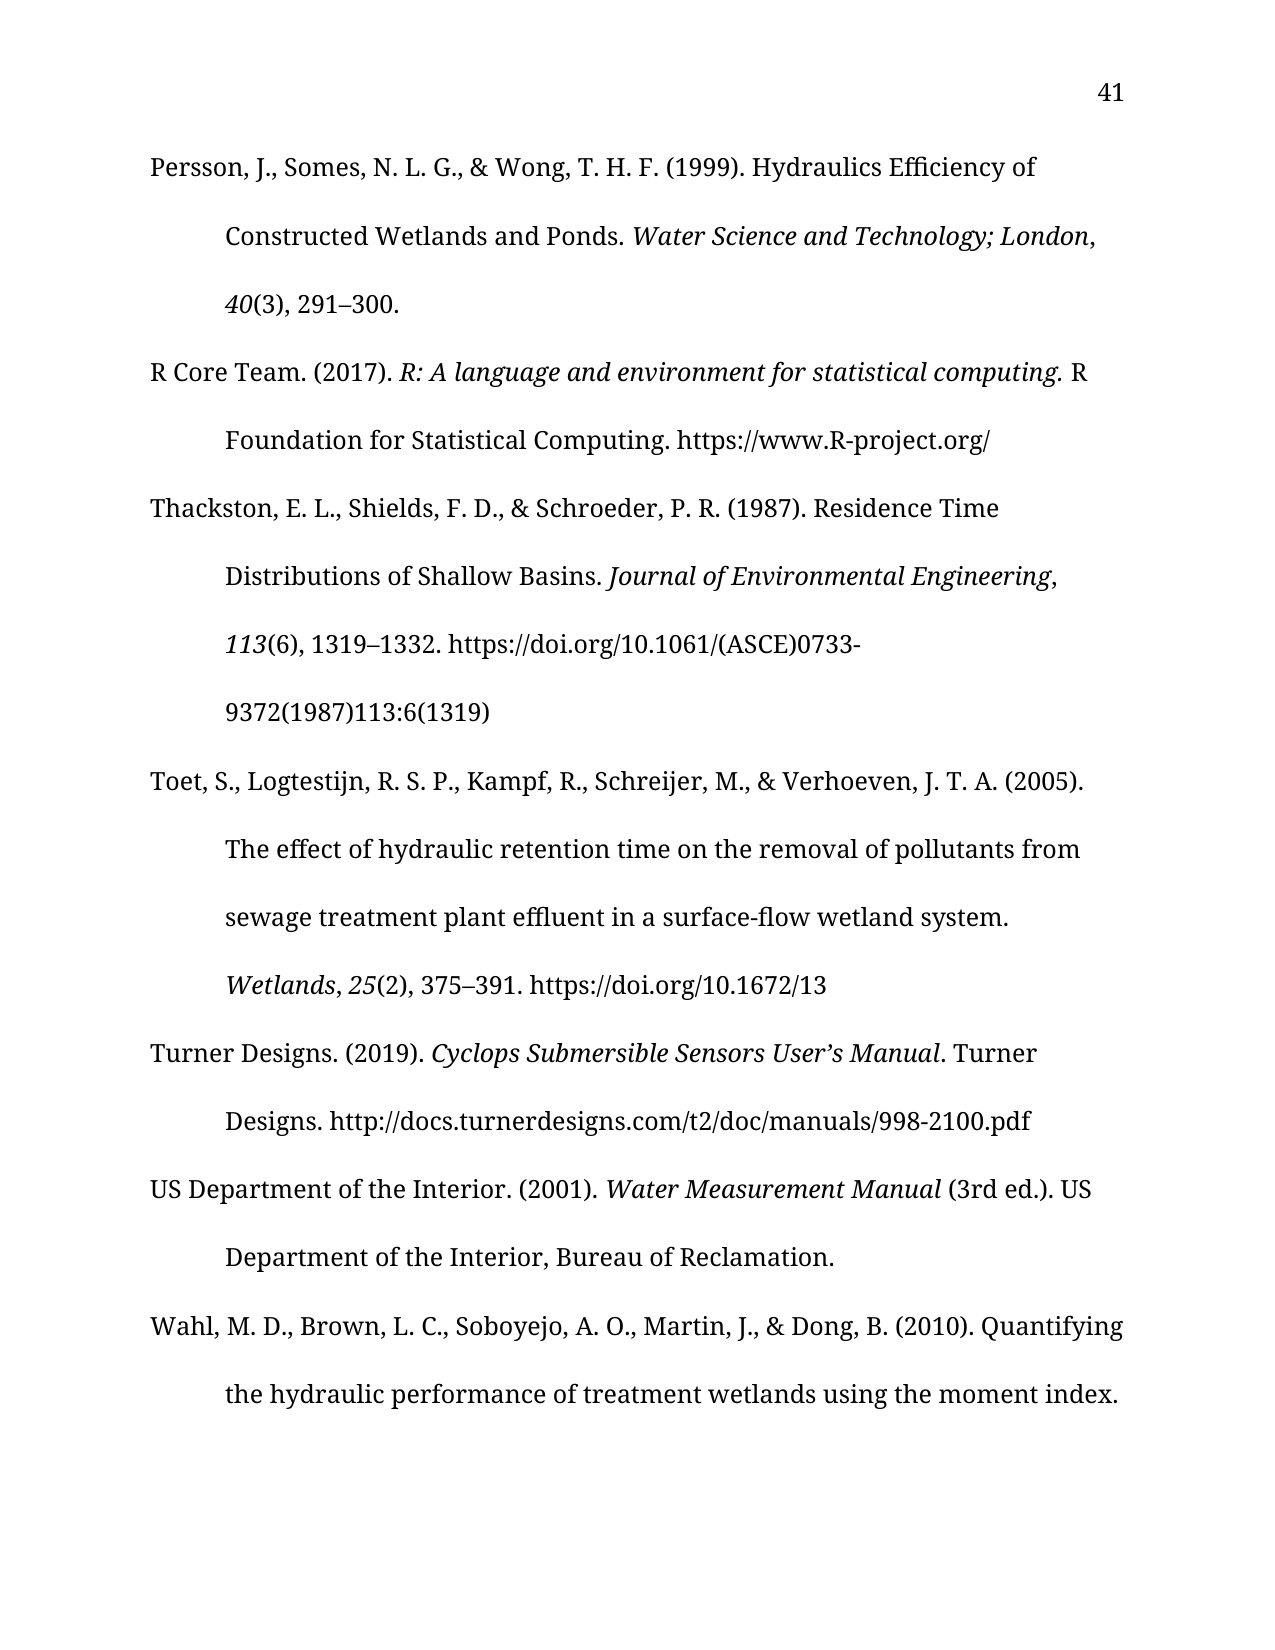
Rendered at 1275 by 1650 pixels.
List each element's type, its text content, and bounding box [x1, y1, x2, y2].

text Persson, J., Somes, N. L. G., & Wong, T. H. F. (1999). Hydraulics Efficiency of Constructed Wetlands and Ponds. Water Science and Technology; London, 40(3), 291–300. [150, 150, 1125, 320]
text Toet, S., Logtestijn, R. S. P., Kampf, R., Schreijer, M., & Verhoeven, J. T. A. (2005). The effect of hydraulic retention time on the removal of pollutants from sewage treatment plant effluent in a surface-flow wetland system. Wetlands, 25(2), 375–391. https://doi.org/10.1672/13 [150, 763, 1125, 1002]
text Turner Designs. (2019). Cyclops Submersible Sensors User’s Manual. Turner Designs. http://docs.turnerdesigns.com/t2/doc/manuals/998-2100.pdf [150, 1036, 1125, 1138]
text R Core Team. (2017). R: A language and environment for statistical computing. R Foundation for Statistical Computing. https://www.R-project.org/ [150, 354, 1125, 457]
text US Department of the Interior. (2001). Water Measurement Manual (3rd ed.). US Department of the Interior, Bureau of Reclamation. [150, 1172, 1125, 1274]
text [150, 1308, 1125, 1410]
text Thackston, E. L., Shields, F. D., & Schroeder, P. R. (1987). Residence Time Distributions of Shallow Basins. Journal of Environmental Engineering, 113(6), 1319–1332. https://doi.org/10.1061/(ASCE)0733-9372(1987)113:6(1319) [150, 491, 1125, 729]
